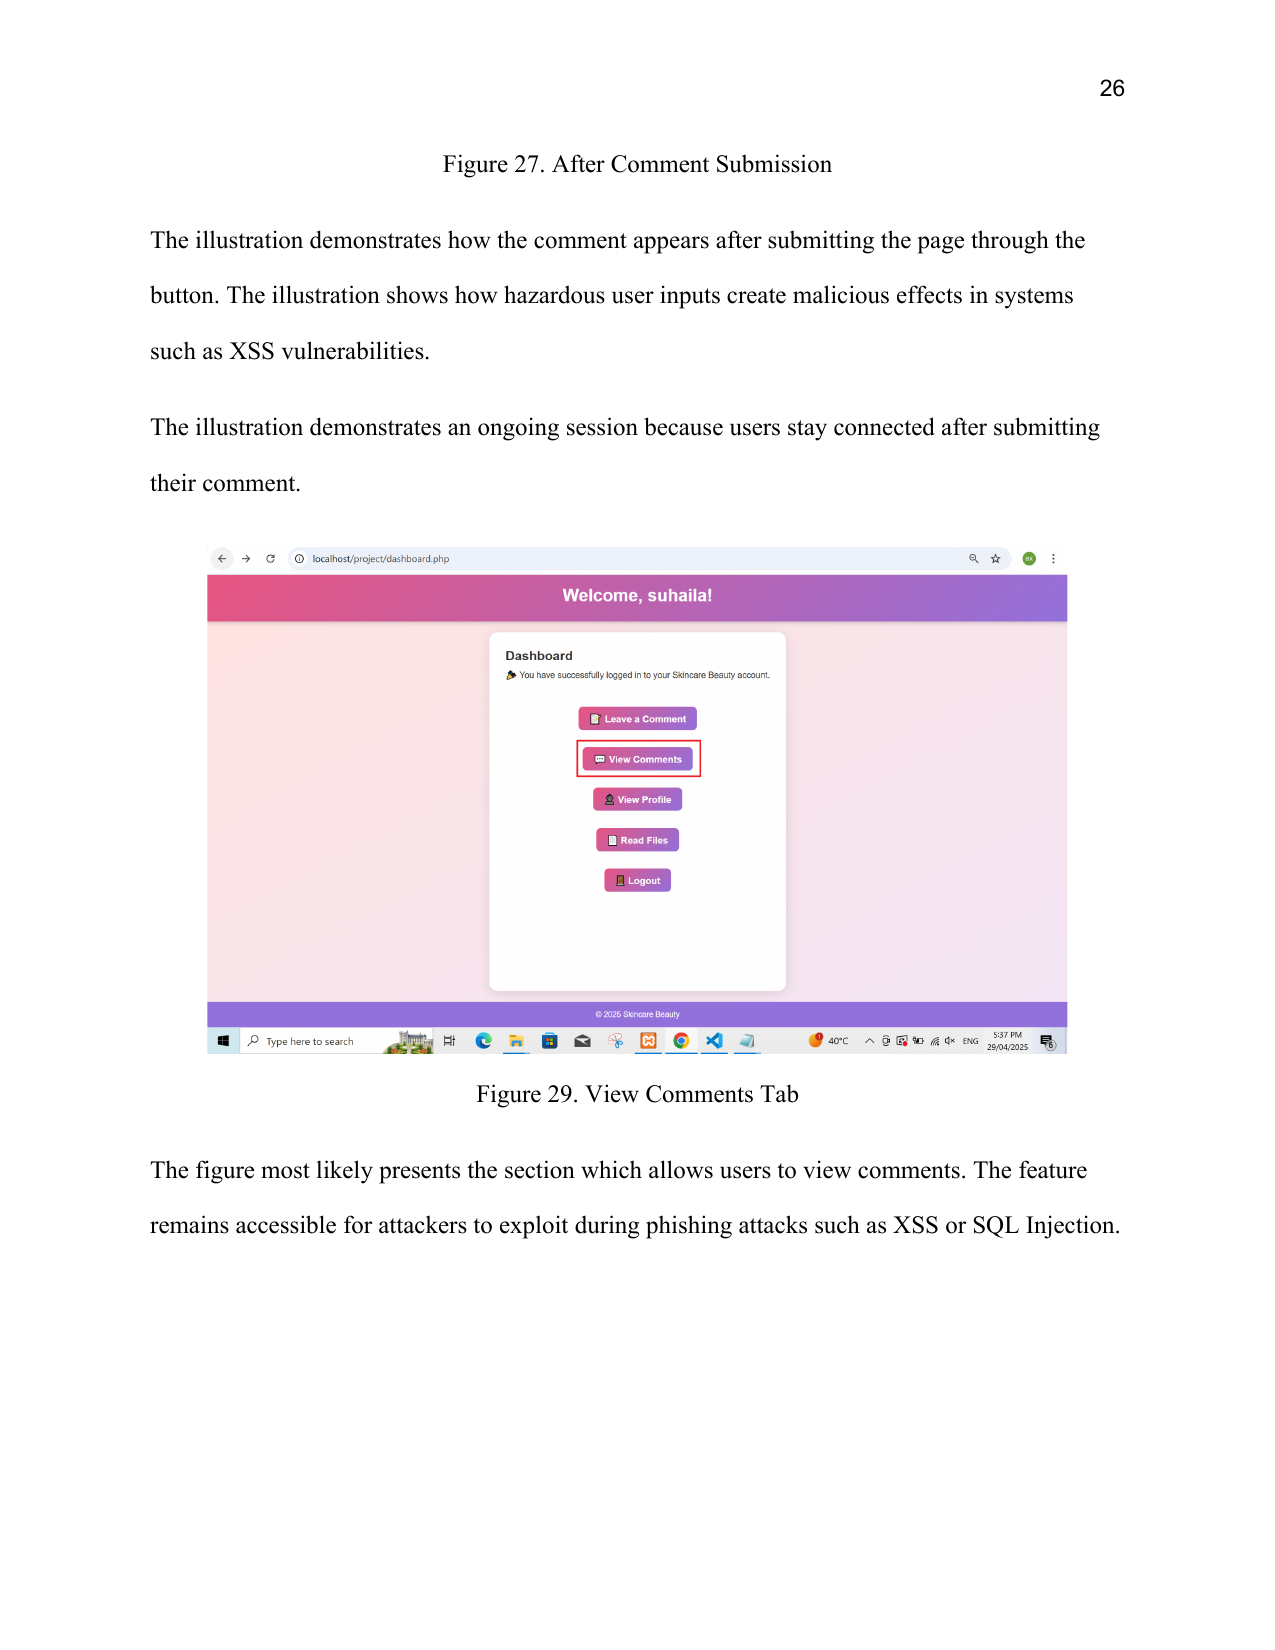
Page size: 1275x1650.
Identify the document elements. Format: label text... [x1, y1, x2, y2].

text Figure 29. View Comments Tab [150, 1080, 1125, 1108]
text The illustration demonstrates how the comment appears after submitting the page through the button. The illustration shows how hazardous user inputs create malicious effects in systems such as XSS vulnerabilities. [150, 226, 1125, 365]
text The figure most likely presents the section which allows users to view comments. The feature remains accessible for attackers to exploit during phishing attacks such as XSS or SQL Injection. [150, 1156, 1125, 1239]
picture [207, 545, 1068, 1054]
text Figure 27. After Comment Submission [150, 150, 1125, 178]
text The illustration demonstrates an ongoing session because users stay connected after submitting their comment. [150, 413, 1125, 496]
